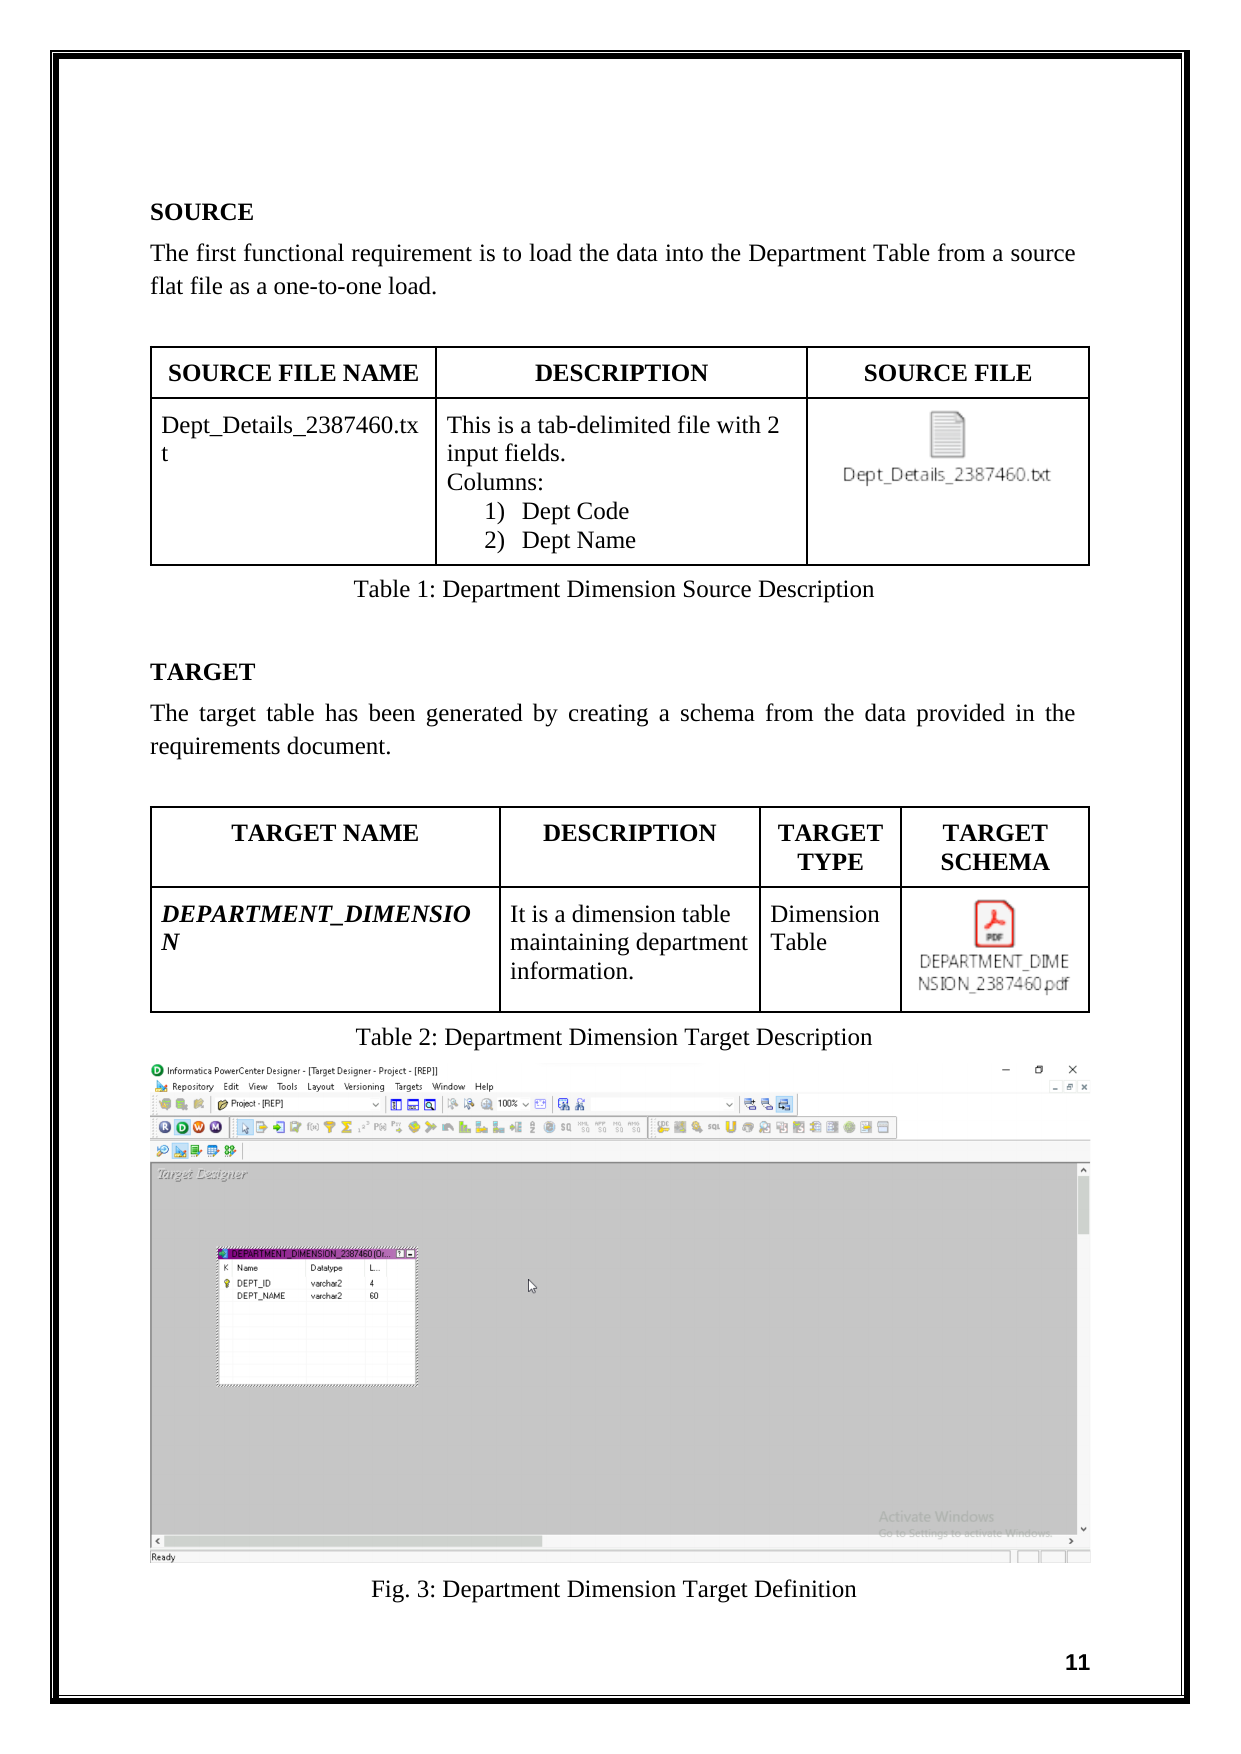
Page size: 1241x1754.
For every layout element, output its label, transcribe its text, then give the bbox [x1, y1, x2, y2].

table_cell [808, 399, 1088, 564]
table_cell DEPARTMENT_DIMENSION [152, 888, 499, 1011]
table_cell Dimension Table [761, 888, 900, 1011]
text The first functional requirement is to load the data into the Department Table from a source flat file as a one-to-one load. [150, 238, 1078, 300]
table_header TARGET TYPE [761, 808, 900, 886]
table_cell [902, 888, 1088, 1011]
table_header DESCRIPTION [437, 348, 806, 397]
text Table 1: Department Dimension Source Description [150, 574, 1078, 603]
table_header SOURCE FILE [808, 348, 1088, 397]
table_header TARGET SCHEMA [902, 808, 1088, 886]
table_cell This is a tab-delimited file with 2 input fields. Columns: Dept Code Dept Name [437, 399, 806, 564]
text SOURCE [150, 197, 1078, 226]
picture [150, 1063, 1091, 1563]
table_cell It is a dimension table maintaining department information. [501, 888, 759, 1011]
table_header DESCRIPTION [501, 808, 759, 886]
text The target table has been generated by creating a schema from the data provided in the requirements document. [150, 698, 1078, 760]
text TARGET [150, 657, 1078, 686]
table_header SOURCE FILE NAME [152, 348, 435, 397]
table_header TARGET NAME [152, 808, 499, 886]
table_cell Dept_Details_2387460.txt [152, 399, 435, 564]
text Table 2: Department Dimension Target Description [150, 1022, 1078, 1050]
text Fig. 3: Department Dimension Target Definition [150, 1574, 1078, 1603]
